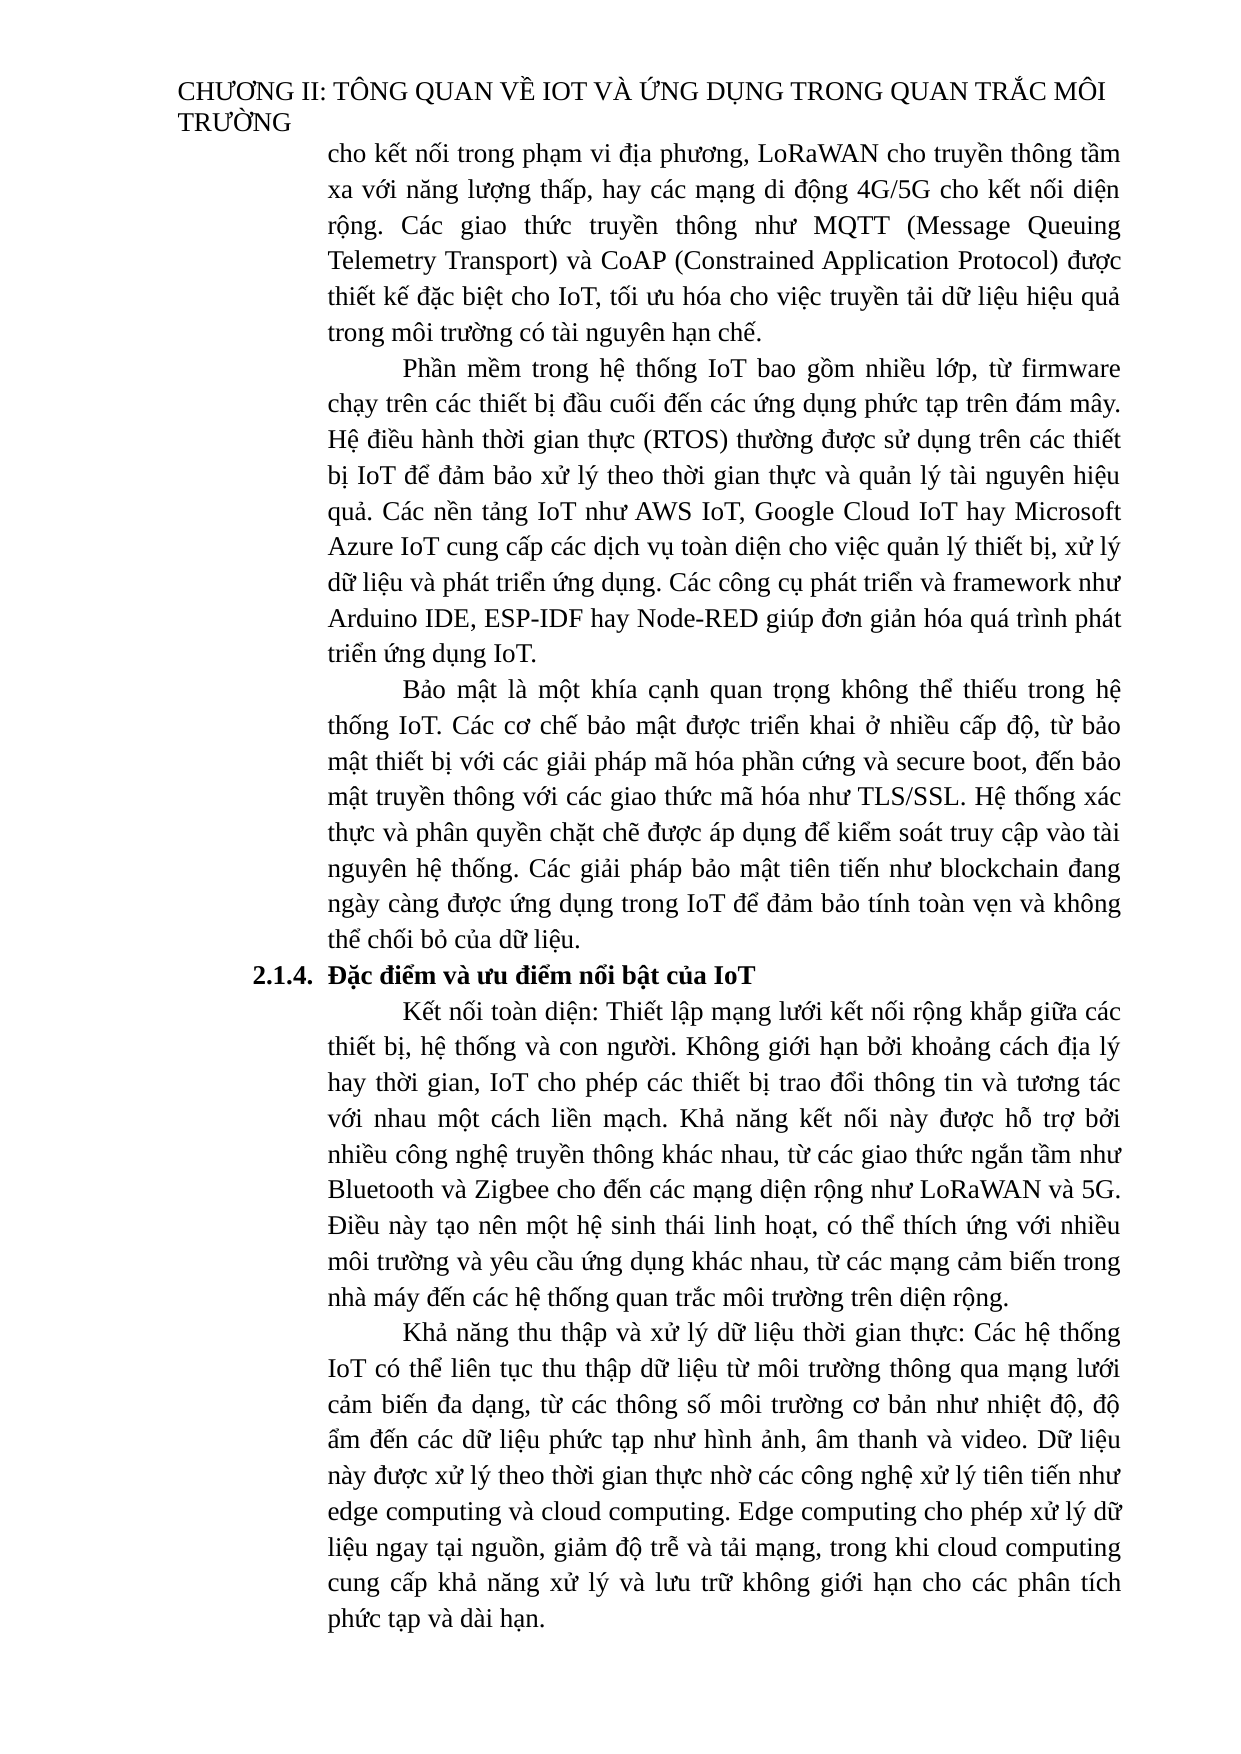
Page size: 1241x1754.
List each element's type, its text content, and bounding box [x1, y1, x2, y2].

list Phần mềm trong hệ thống IoT bao gồm nhiều lớp, từ firmware chạy trên các thiết bị đầu cuối đến các ứng dụng phức tạp trên đám mây. Hệ điều hành thời gian thực (RTOS) thường được sử dụng trên các thiết bị IoT để đảm bảo xử lý theo thời gian thực và quản lý tài nguyên hiệu quả. Các nền tảng IoT như AWS IoT, Google Cloud IoT hay Microsoft Azure IoT cung cấp các dịch vụ toàn diện cho việc quản lý thiết bị, xử lý dữ liệu và phát triển ứng dụng. Các công cụ phát triển và framework như Arduino IDE, ESP-IDF hay Node-RED giúp đơn giản hóa quá trình phát triển ứng dụng IoT. [327, 352, 1122, 669]
list Bảo mật là một khía cạnh quan trọng không thể thiếu trong hệ thống IoT. Các cơ chế bảo mật được triển khai ở nhiều cấp độ, từ bảo mật thiết bị với các giải pháp mã hóa phần cứng và secure boot, đến bảo mật truyền thông với các giao thức mã hóa như TLS/SSL. Hệ thống xác thực và phân quyền chặt chẽ được áp dụng để kiểm soát truy cập vào tài nguyên hệ thống. Các giải pháp bảo mật tiên tiến như blockchain đang ngày càng được ứng dụng trong IoT để đảm bảo tính toàn vẹn và không thể chối bỏ của dữ liệu. [327, 673, 1122, 954]
list Đặc điểm và ưu điểm nổi bật của IoT [252, 959, 1122, 990]
list Kết nối toàn diện: Thiết lập mạng lưới kết nối rộng khắp giữa các thiết bị, hệ thống và con người. Không giới hạn bởi khoảng cách địa lý hay thời gian, IoT cho phép các thiết bị trao đổi thông tin và tương tác với nhau một cách liền mạch. Khả năng kết nối này được hỗ trợ bởi nhiều công nghệ truyền thông khác nhau, từ các giao thức ngắn tầm như Bluetooth và Zigbee cho đến các mạng diện rộng như LoRaWAN và 5G. Điều này tạo nên một hệ sinh thái linh hoạt, có thể thích ứng với nhiều môi trường và yêu cầu ứng dụng khác nhau, từ các mạng cảm biến trong nhà máy đến các hệ thống quan trắc môi trường trên diện rộng. [327, 995, 1122, 1312]
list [327, 137, 1122, 347]
list Khả năng thu thập và xử lý dữ liệu thời gian thực: Các hệ thống IoT có thể liên tục thu thập dữ liệu từ môi trường thông qua mạng lưới cảm biến đa dạng, từ các thông số môi trường cơ bản như nhiệt độ, độ ẩm đến các dữ liệu phức tạp như hình ảnh, âm thanh và video. Dữ liệu này được xử lý theo thời gian thực nhờ các công nghệ xử lý tiên tiến như edge computing và cloud computing. Edge computing cho phép xử lý dữ liệu ngay tại nguồn, giảm độ trễ và tải mạng, trong khi cloud computing cung cấp khả năng xử lý và lưu trữ không giới hạn cho các phân tích phức tạp và dài hạn. [327, 1316, 1122, 1633]
